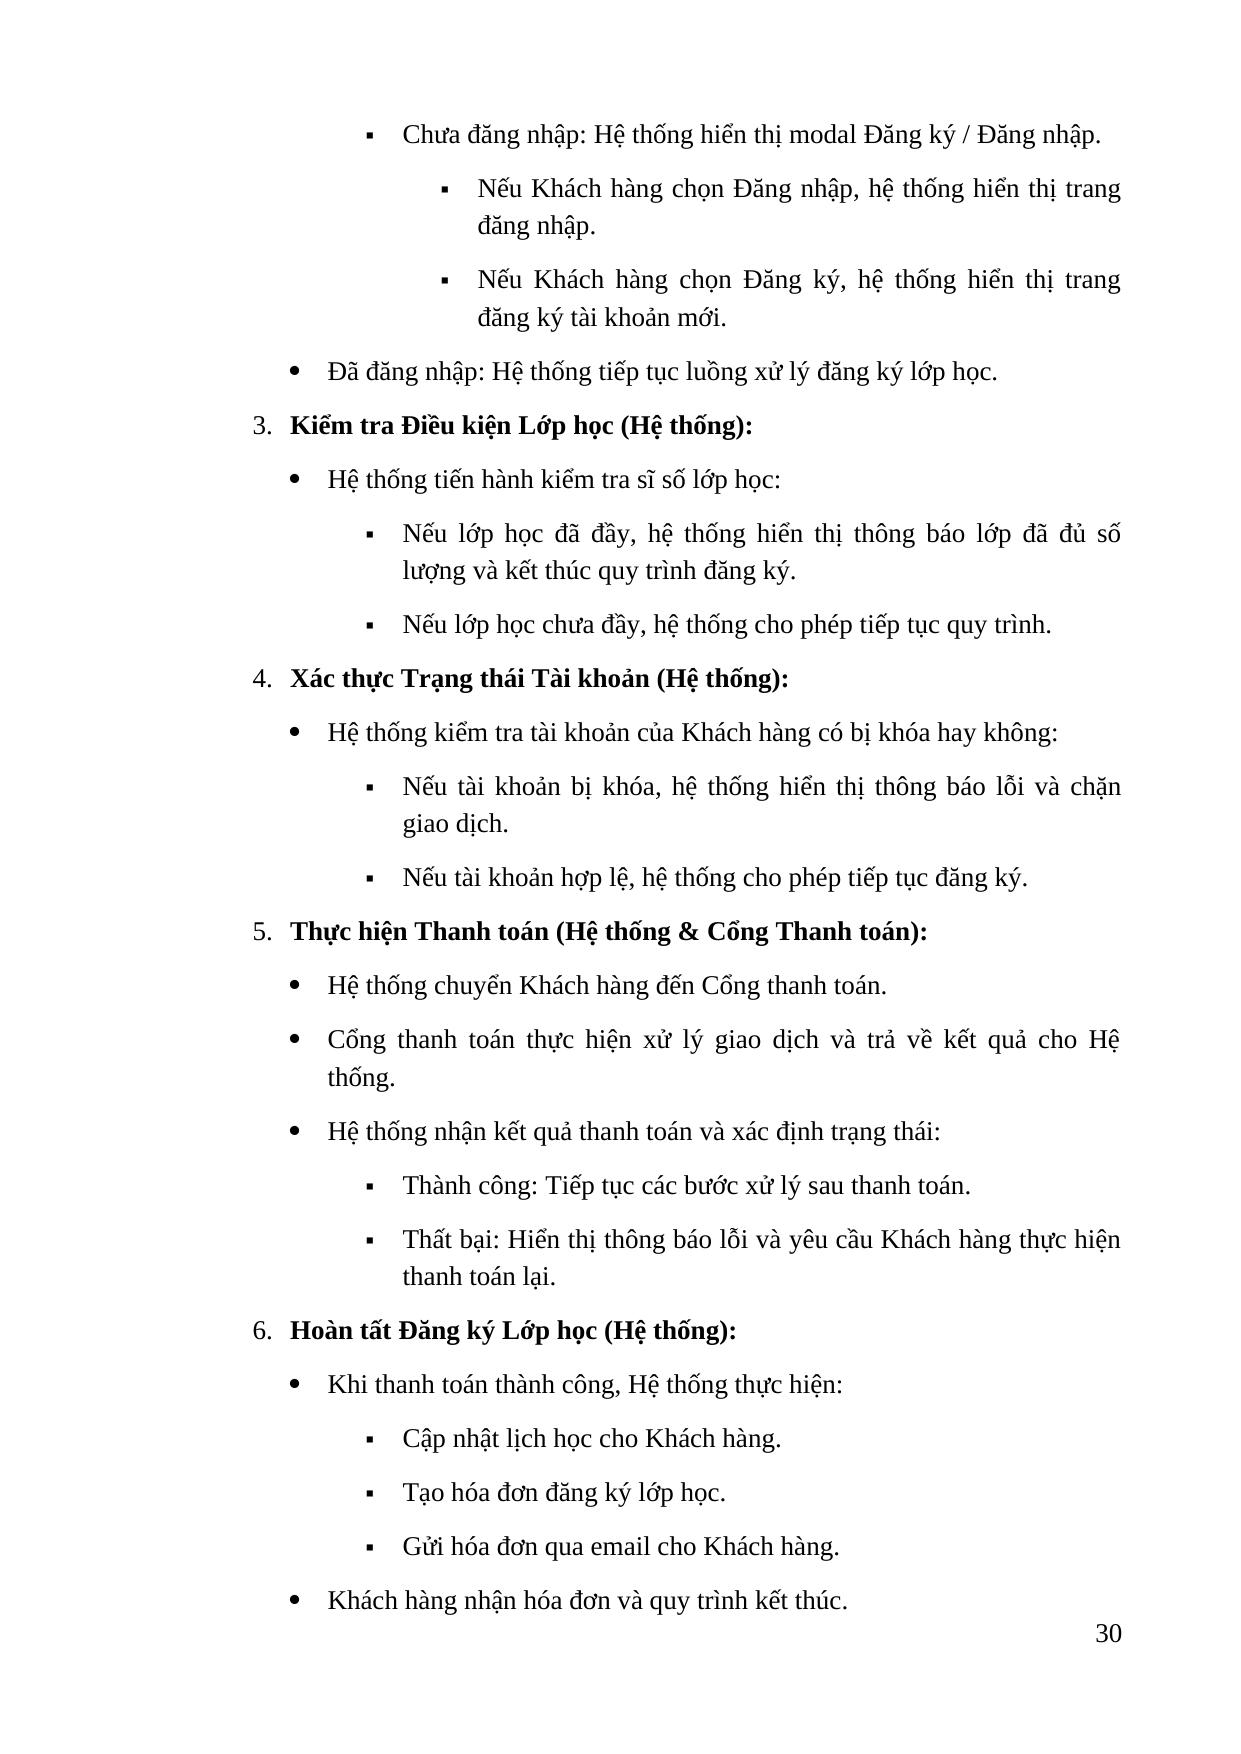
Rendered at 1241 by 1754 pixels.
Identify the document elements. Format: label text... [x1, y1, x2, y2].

list Nếu lớp học chưa đầy, hệ thống cho phép tiếp tục quy trình. [365, 608, 1122, 639]
list Đã đăng nhập: Hệ thống tiếp tục luồng xử lý đăng ký lớp học. [290, 354, 1122, 386]
list Hoàn tất Đăng ký Lớp học (Hệ thống): [252, 1314, 1122, 1345]
list Xác thực Trạng thái Tài khoản (Hệ thống): [252, 662, 1122, 693]
list Khi thanh toán thành công, Hệ thống thực hiện: [290, 1368, 1122, 1399]
list Hệ thống chuyển Khách hàng đến Cổng thanh toán. [290, 969, 1122, 1001]
list Nếu tài khoản bị khóa, hệ thống hiển thị thông báo lỗi và chặn giao dịch. [365, 770, 1122, 839]
list Nếu Khách hàng chọn Đăng nhập, hệ thống hiển thị trang đăng nhập. [440, 172, 1122, 241]
list Thực hiện Thanh toán (Hệ thống & Cổng Thanh toán): [252, 915, 1122, 947]
list Thành công: Tiếp tục các bước xử lý sau thanh toán. [365, 1169, 1122, 1200]
list Chưa đăng nhập: Hệ thống hiển thị modal Đăng ký / Đăng nhập. [365, 118, 1122, 149]
list Hệ thống nhận kết quả thanh toán và xác định trạng thái: [290, 1115, 1122, 1146]
list Nếu tài khoản hợp lệ, hệ thống cho phép tiếp tục đăng ký. [365, 861, 1122, 893]
list Tạo hóa đơn đăng ký lớp học. [365, 1476, 1122, 1507]
list Gửi hóa đơn qua email cho Khách hàng. [365, 1530, 1122, 1561]
list Nếu lớp học đã đầy, hệ thống hiển thị thông báo lớp đã đủ số lượng và kết thúc quy trình đăng ký. [365, 517, 1122, 585]
list Kiểm tra Điều kiện Lớp học (Hệ thống): [252, 409, 1122, 440]
list Cổng thanh toán thực hiện xử lý giao dịch và trả về kết quả cho Hệ thống. [290, 1023, 1122, 1092]
list Khách hàng nhận hóa đơn và quy trình kết thúc. [290, 1584, 1122, 1616]
list Nếu Khách hàng chọn Đăng ký, hệ thống hiển thị trang đăng ký tài khoản mới. [440, 263, 1122, 332]
list Hệ thống kiểm tra tài khoản của Khách hàng có bị khóa hay không: [290, 716, 1122, 747]
list Hệ thống tiến hành kiểm tra sĩ số lớp học: [290, 463, 1122, 494]
list Thất bại: Hiển thị thông báo lỗi và yêu cầu Khách hàng thực hiện thanh toán lại. [365, 1223, 1122, 1291]
list Cập nhật lịch học cho Khách hàng. [365, 1422, 1122, 1453]
